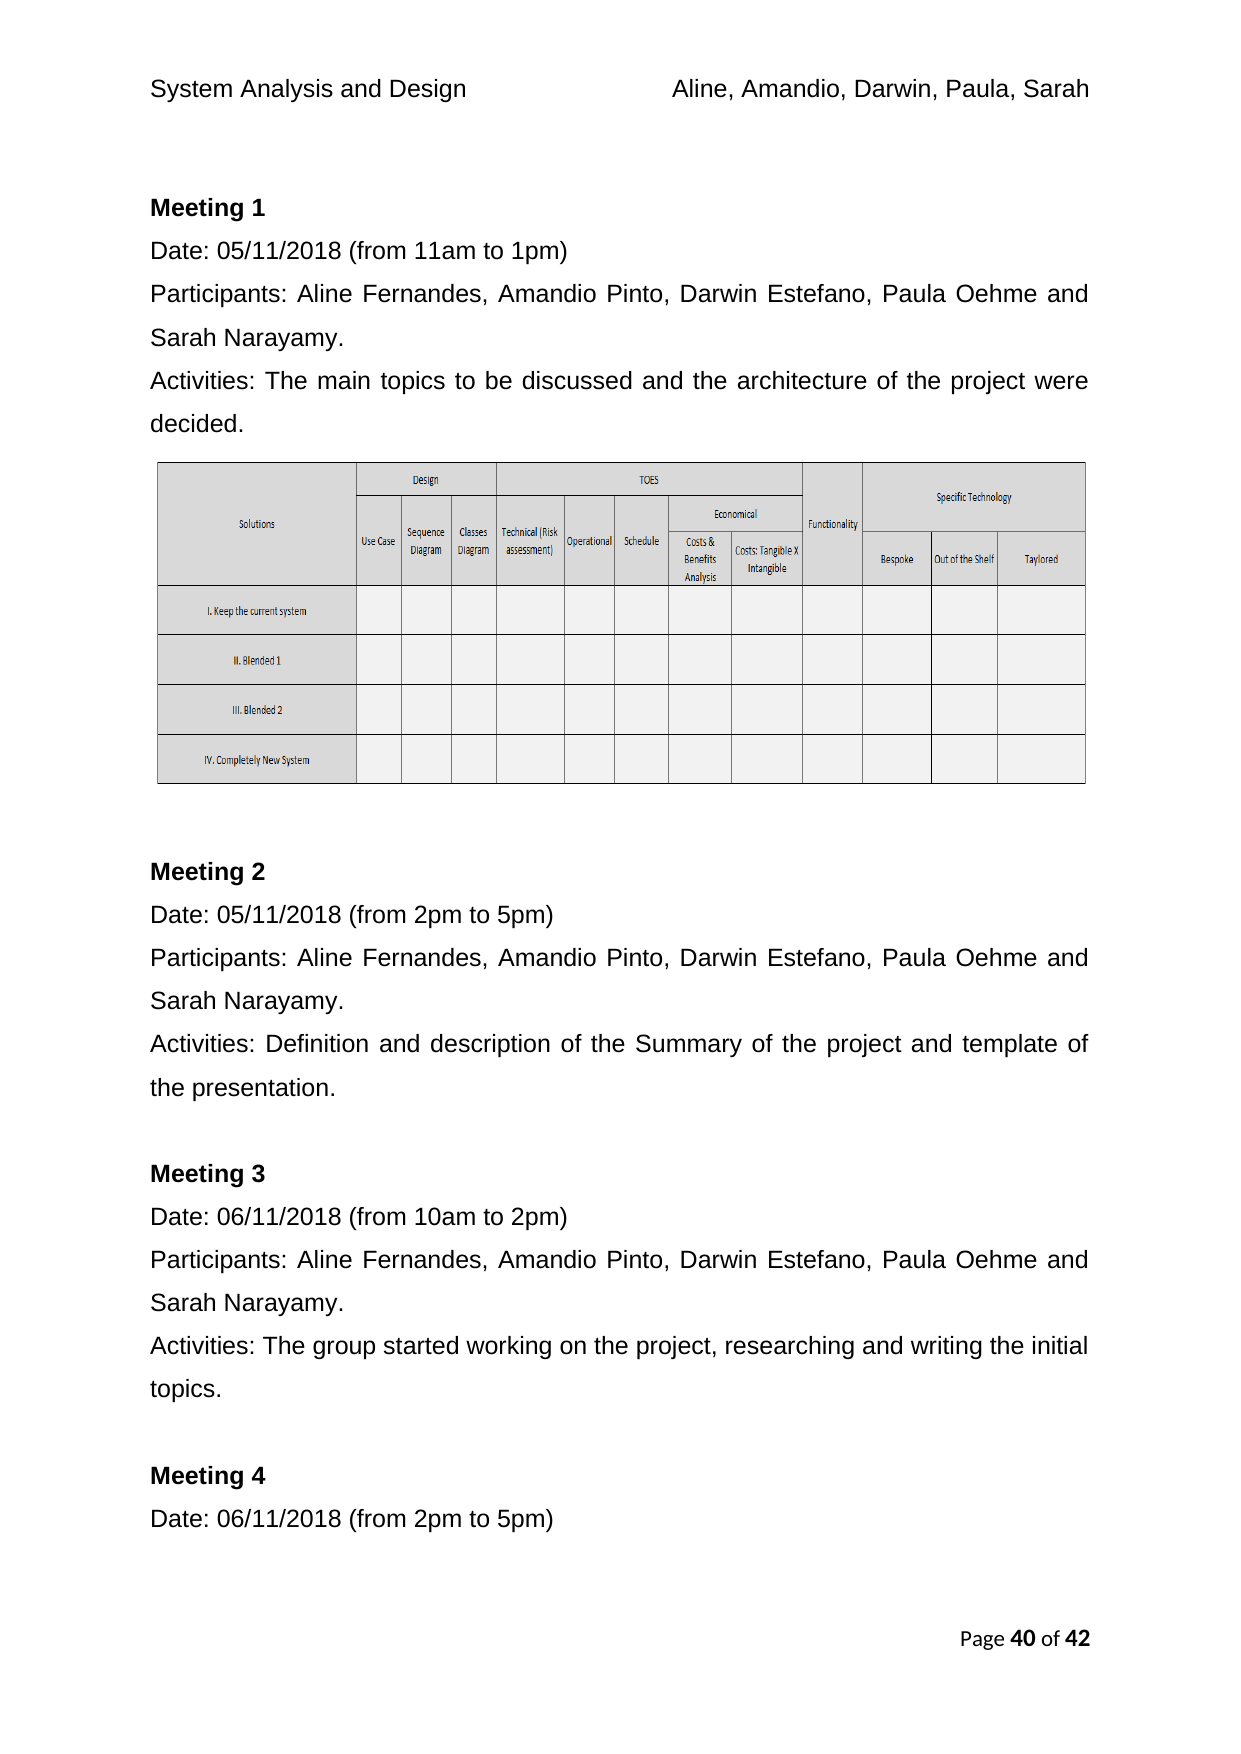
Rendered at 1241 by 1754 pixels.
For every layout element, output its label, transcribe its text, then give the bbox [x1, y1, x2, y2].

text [150, 1245, 1090, 1317]
text Meeting 2 [150, 857, 1090, 886]
picture [150, 451, 1091, 800]
text Date: 05/11/2018 (from 2pm to 5pm) [150, 900, 1090, 929]
text Participants: Aline Fernandes, Amandio Pinto, Darwin Estefano, Paula Oehme and Sarah Narayamy. [150, 943, 1090, 1015]
text Activities: The main topics to be discussed and the architecture of the project were decided. [150, 366, 1090, 437]
text Activities: Definition and description of the Summary of the project and template of the presentation. [150, 1029, 1090, 1101]
text Date: 06/11/2018 (from 2pm to 5pm) [150, 1504, 1090, 1532]
text Date: 05/11/2018 (from 11am to 1pm) [150, 236, 1090, 265]
text Date: 06/11/2018 (from 10am to 2pm) [150, 1202, 1090, 1231]
text Meeting 1 [150, 193, 1090, 222]
text Meeting 3 [150, 1159, 1090, 1187]
text Participants: Aline Fernandes, Amandio Pinto, Darwin Estefano, Paula Oehme and Sarah Narayamy. [150, 279, 1090, 351]
text Meeting 4 [150, 1461, 1090, 1489]
text Activities: The group started working on the project, researching and writing the initial topics. [150, 1331, 1090, 1403]
